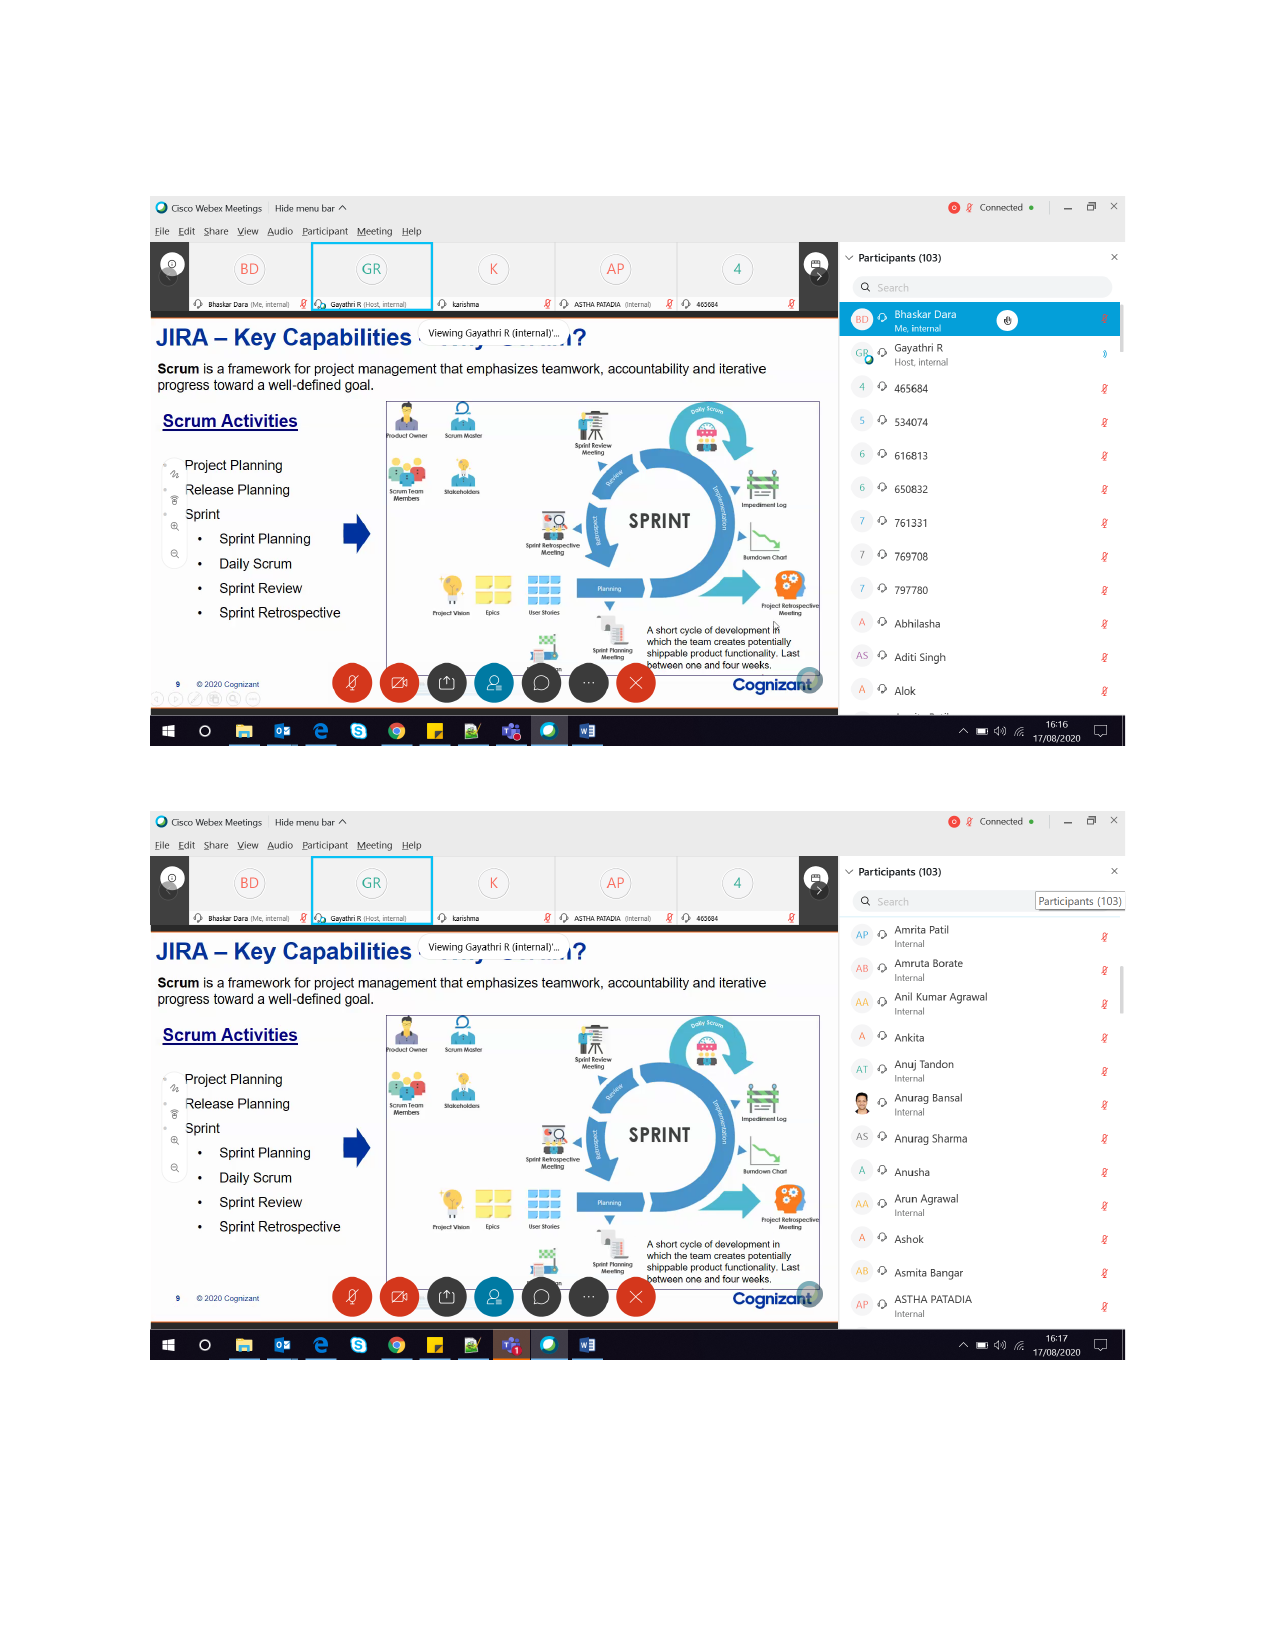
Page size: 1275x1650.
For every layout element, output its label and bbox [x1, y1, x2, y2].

picture [150, 196, 1125, 746]
picture [150, 811, 1125, 1360]
